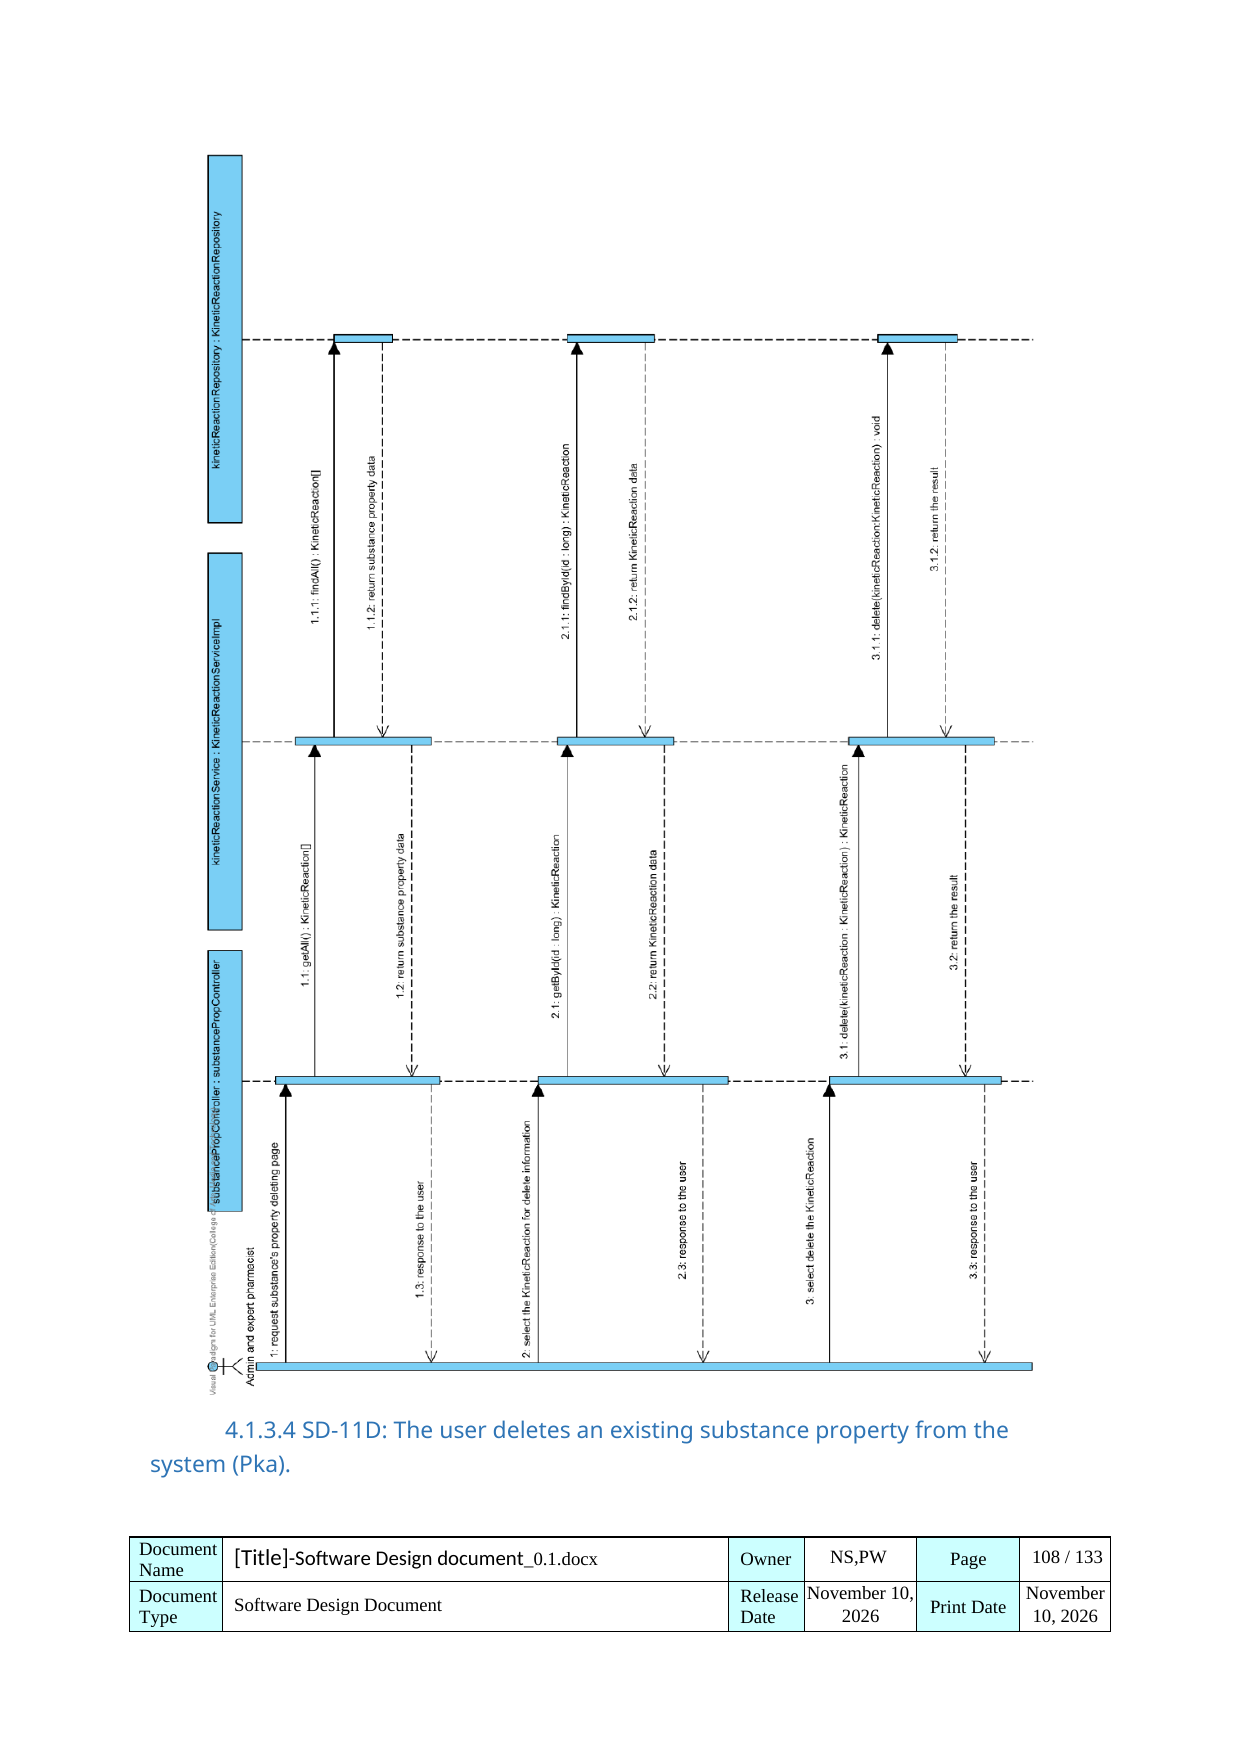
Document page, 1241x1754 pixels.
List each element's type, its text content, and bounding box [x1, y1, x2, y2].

picture [206, 152, 1036, 1394]
subtitle 4.1.3.4 SD-11D: The user deletes an existing substance property from the system (Pka). [150, 1414, 1090, 1479]
